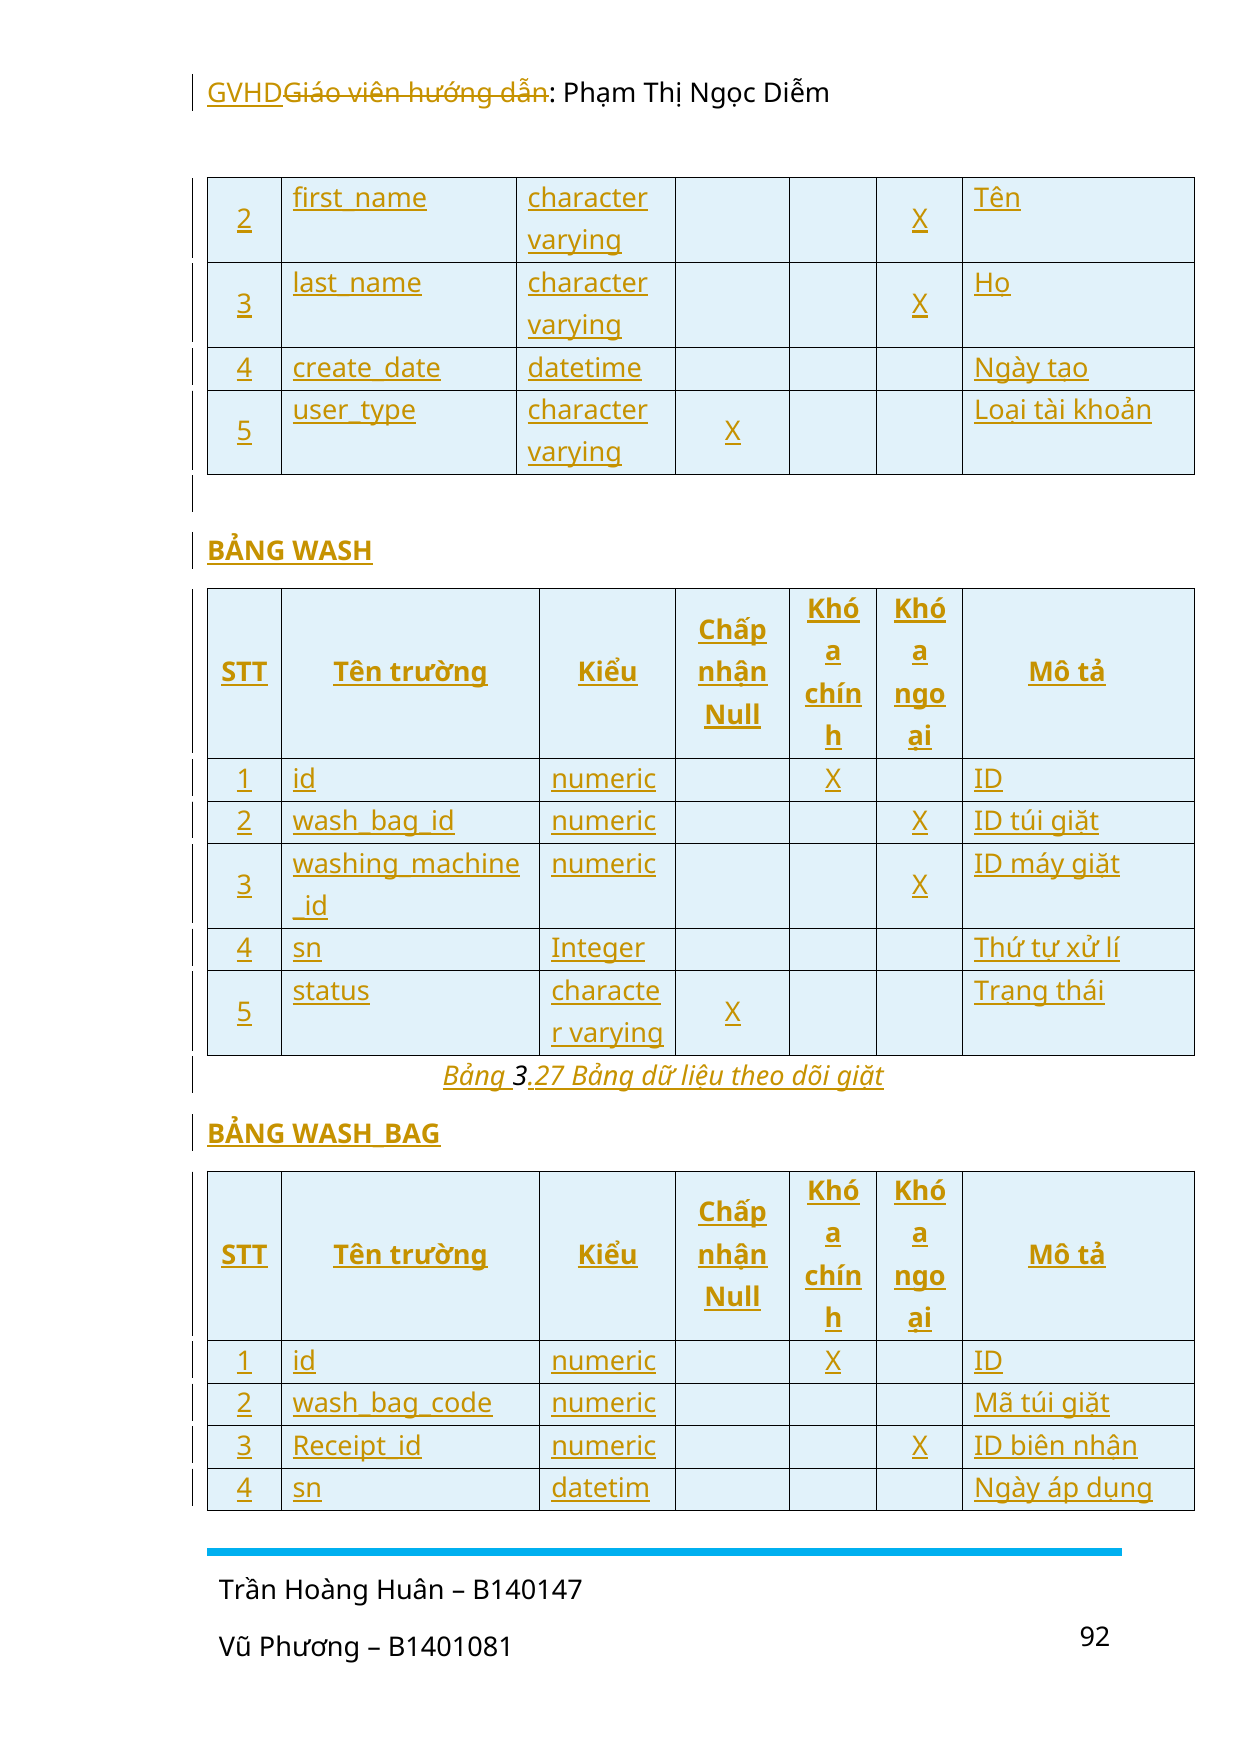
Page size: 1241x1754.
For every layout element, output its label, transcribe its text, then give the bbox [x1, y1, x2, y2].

text 3 [207, 1056, 1122, 1093]
